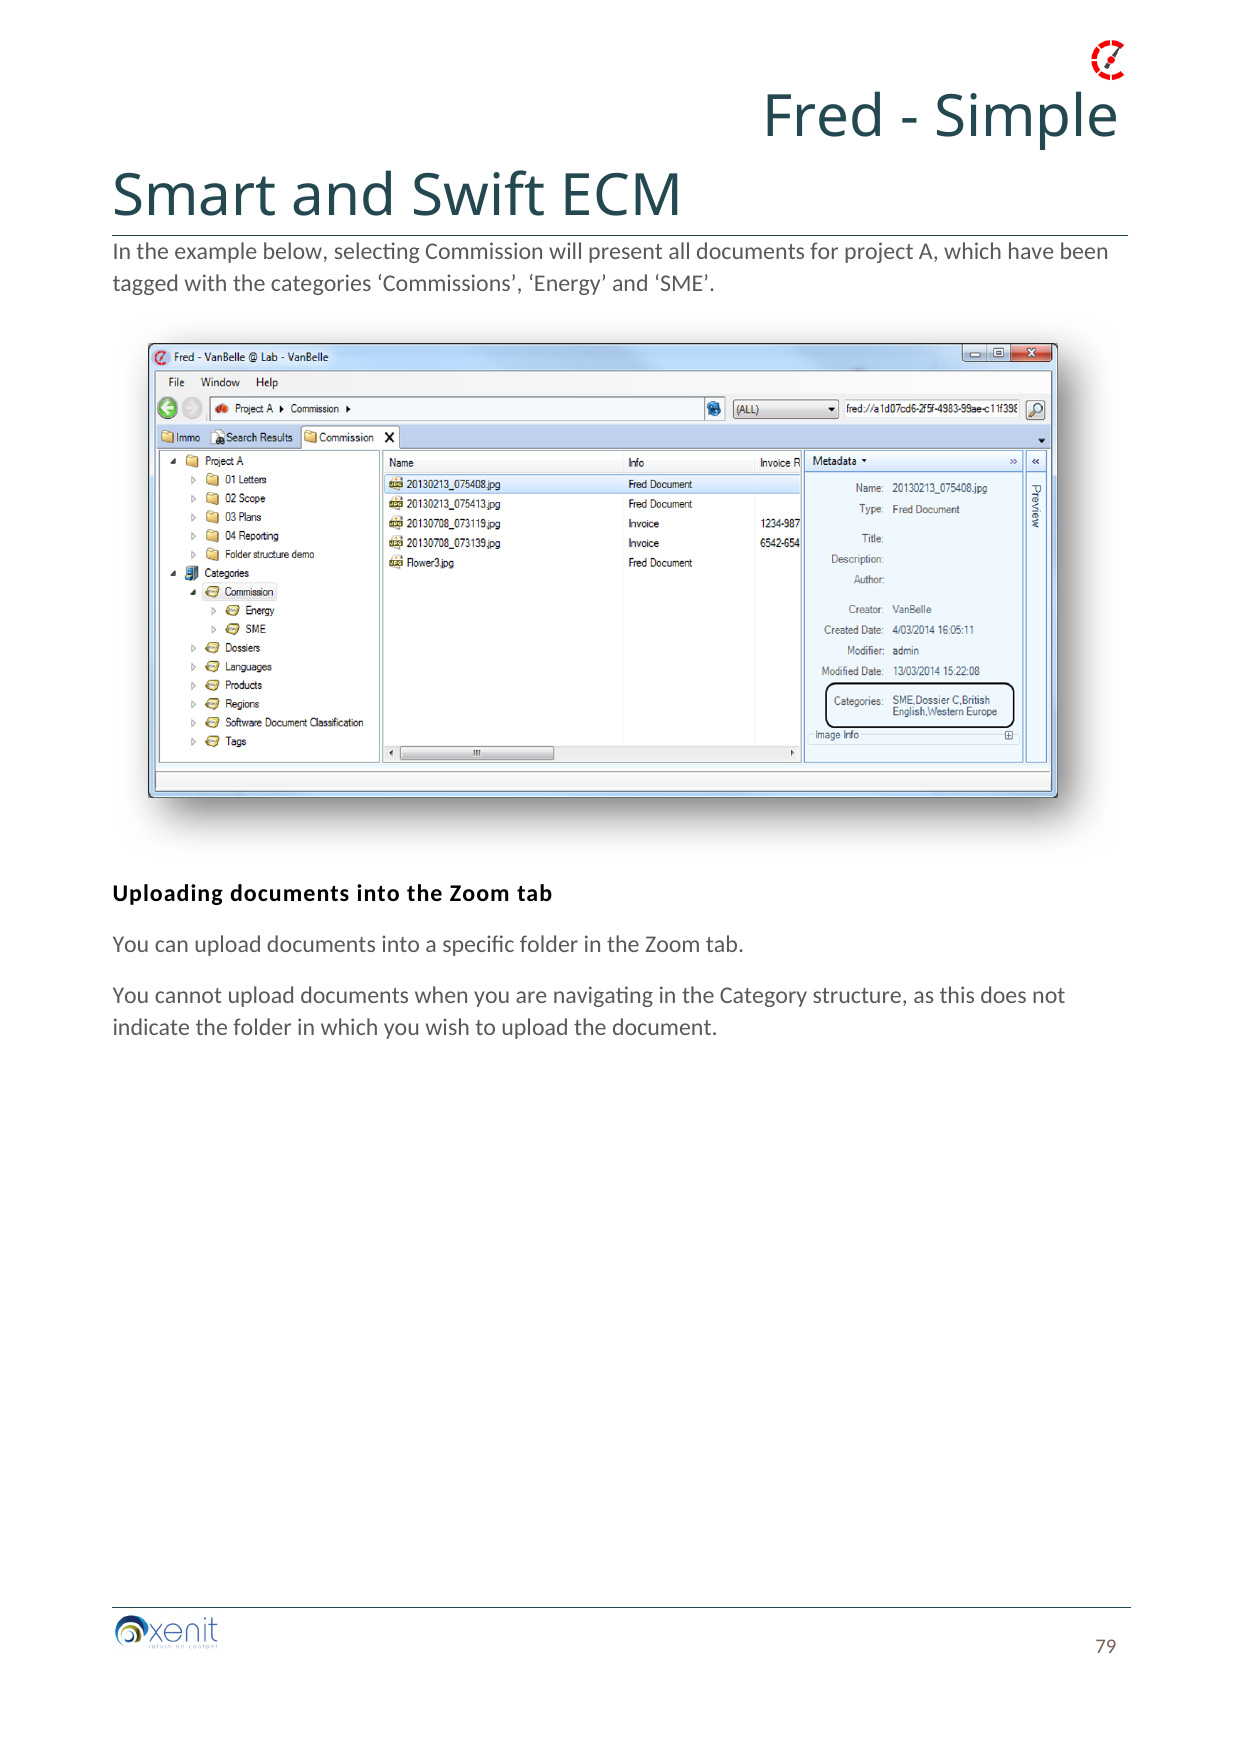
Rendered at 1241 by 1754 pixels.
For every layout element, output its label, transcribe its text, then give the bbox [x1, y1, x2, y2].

text In the example below, selecting Commission will present all documents for project A, which have been tagged with the categories ‘Commissions’, ‘Energy’ and ‘SME’. [112, 236, 1128, 297]
picture [1087, 37, 1130, 83]
picture [148, 343, 1058, 798]
text You can upload documents into a specific folder in the Zoom tab. [112, 929, 1128, 958]
picture [112, 1610, 222, 1654]
text Uploading documents into the Zoom tab [112, 878, 1128, 908]
text You cannot upload documents when you are navigating in the Category structure, as this does not indicate the folder in which you wish to upload the document. [112, 980, 1128, 1042]
